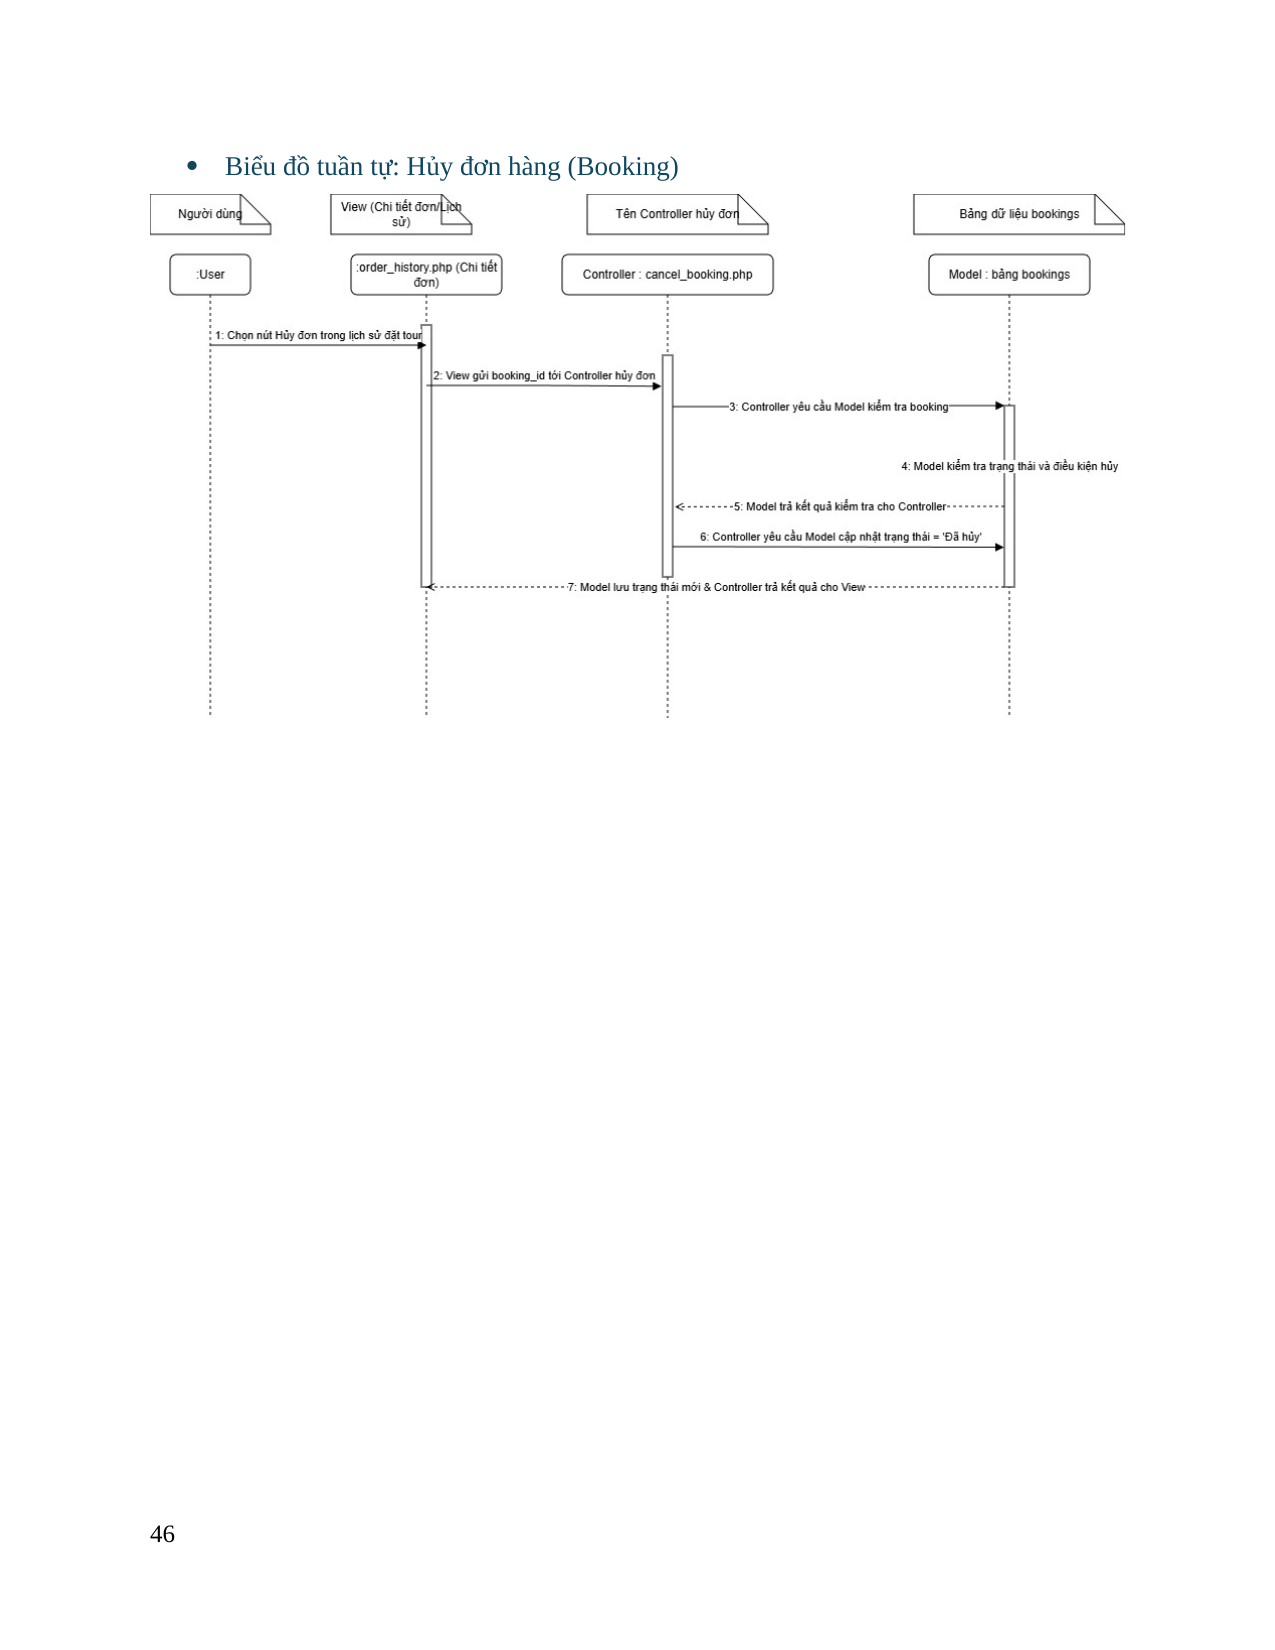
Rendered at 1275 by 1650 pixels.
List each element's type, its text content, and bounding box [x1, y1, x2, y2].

subtitle Biểu đồ tuần tự: Hủy đơn hàng (Booking) [187, 150, 1125, 181]
picture [150, 194, 1125, 720]
